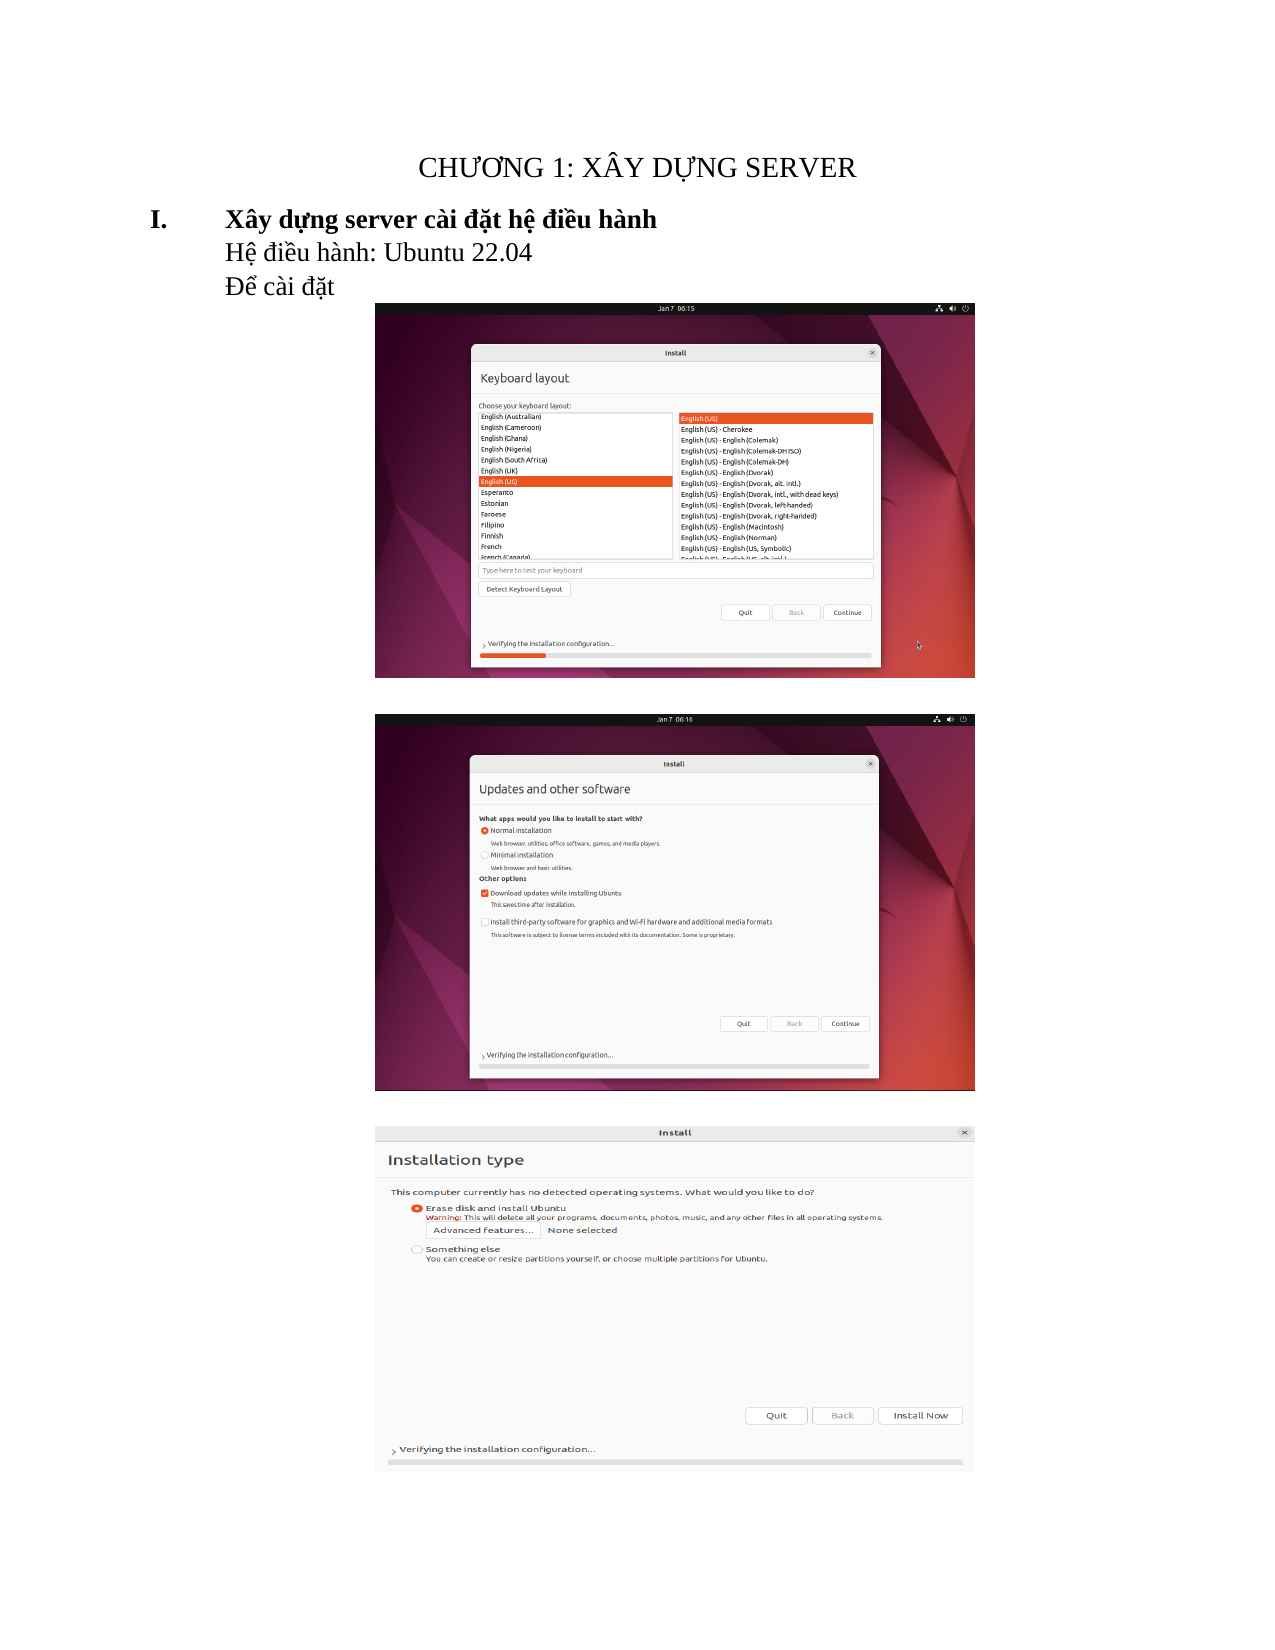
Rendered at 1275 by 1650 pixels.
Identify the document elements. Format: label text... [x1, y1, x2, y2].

list Xây dựng server cài đặt hệ điều hành [150, 203, 1125, 234]
text CHƯƠNG 1: XÂY DỰNG SERVER [150, 150, 1125, 183]
picture [375, 303, 975, 678]
list Hệ điều hành: Ubuntu 22.04 [150, 236, 1125, 267]
list Để cài đặt [150, 270, 1125, 301]
picture [375, 1126, 975, 1473]
picture [375, 714, 975, 1091]
